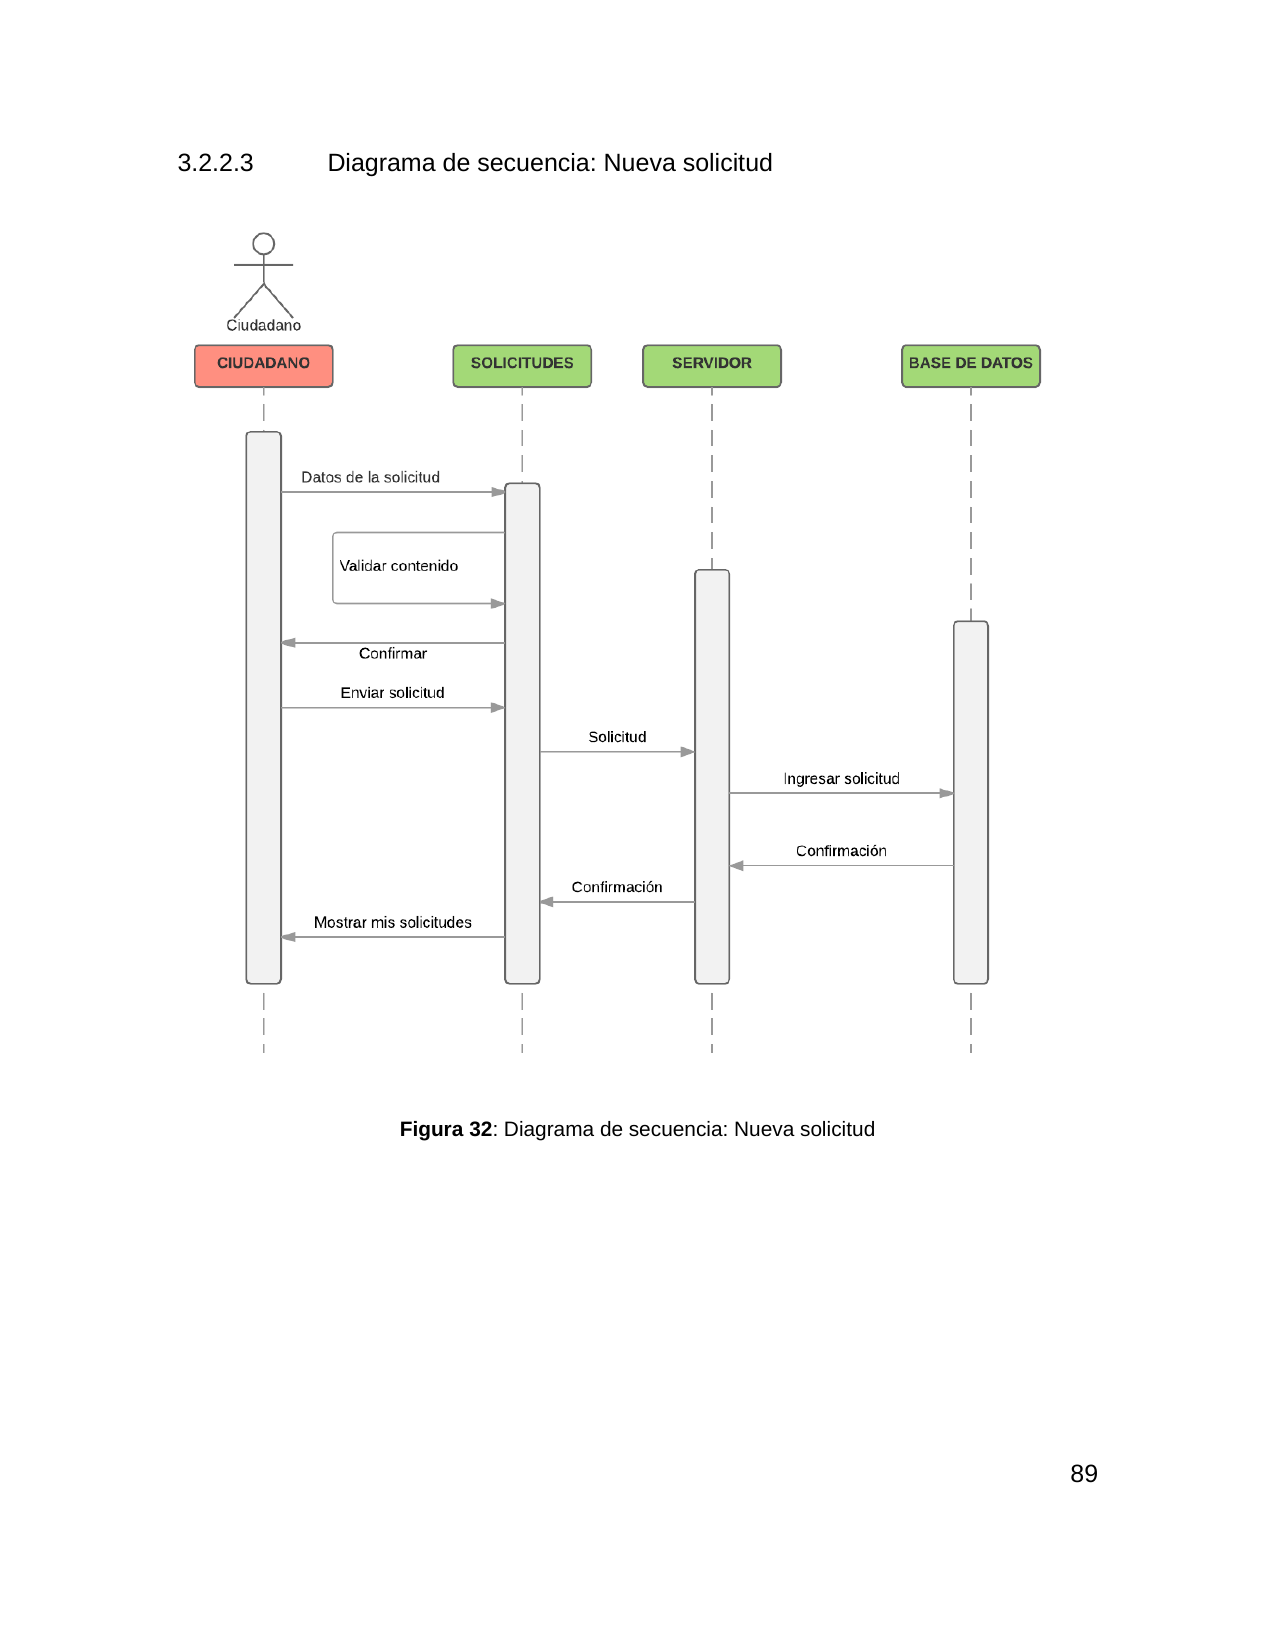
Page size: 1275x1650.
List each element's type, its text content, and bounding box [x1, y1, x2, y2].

text Figura 32: Diagrama de secuencia: Nueva solicitud [177, 1116, 1098, 1140]
text 3.2.2.3 Diagrama de secuencia: Nueva solicitud [177, 148, 1098, 176]
picture [177, 207, 1098, 1086]
